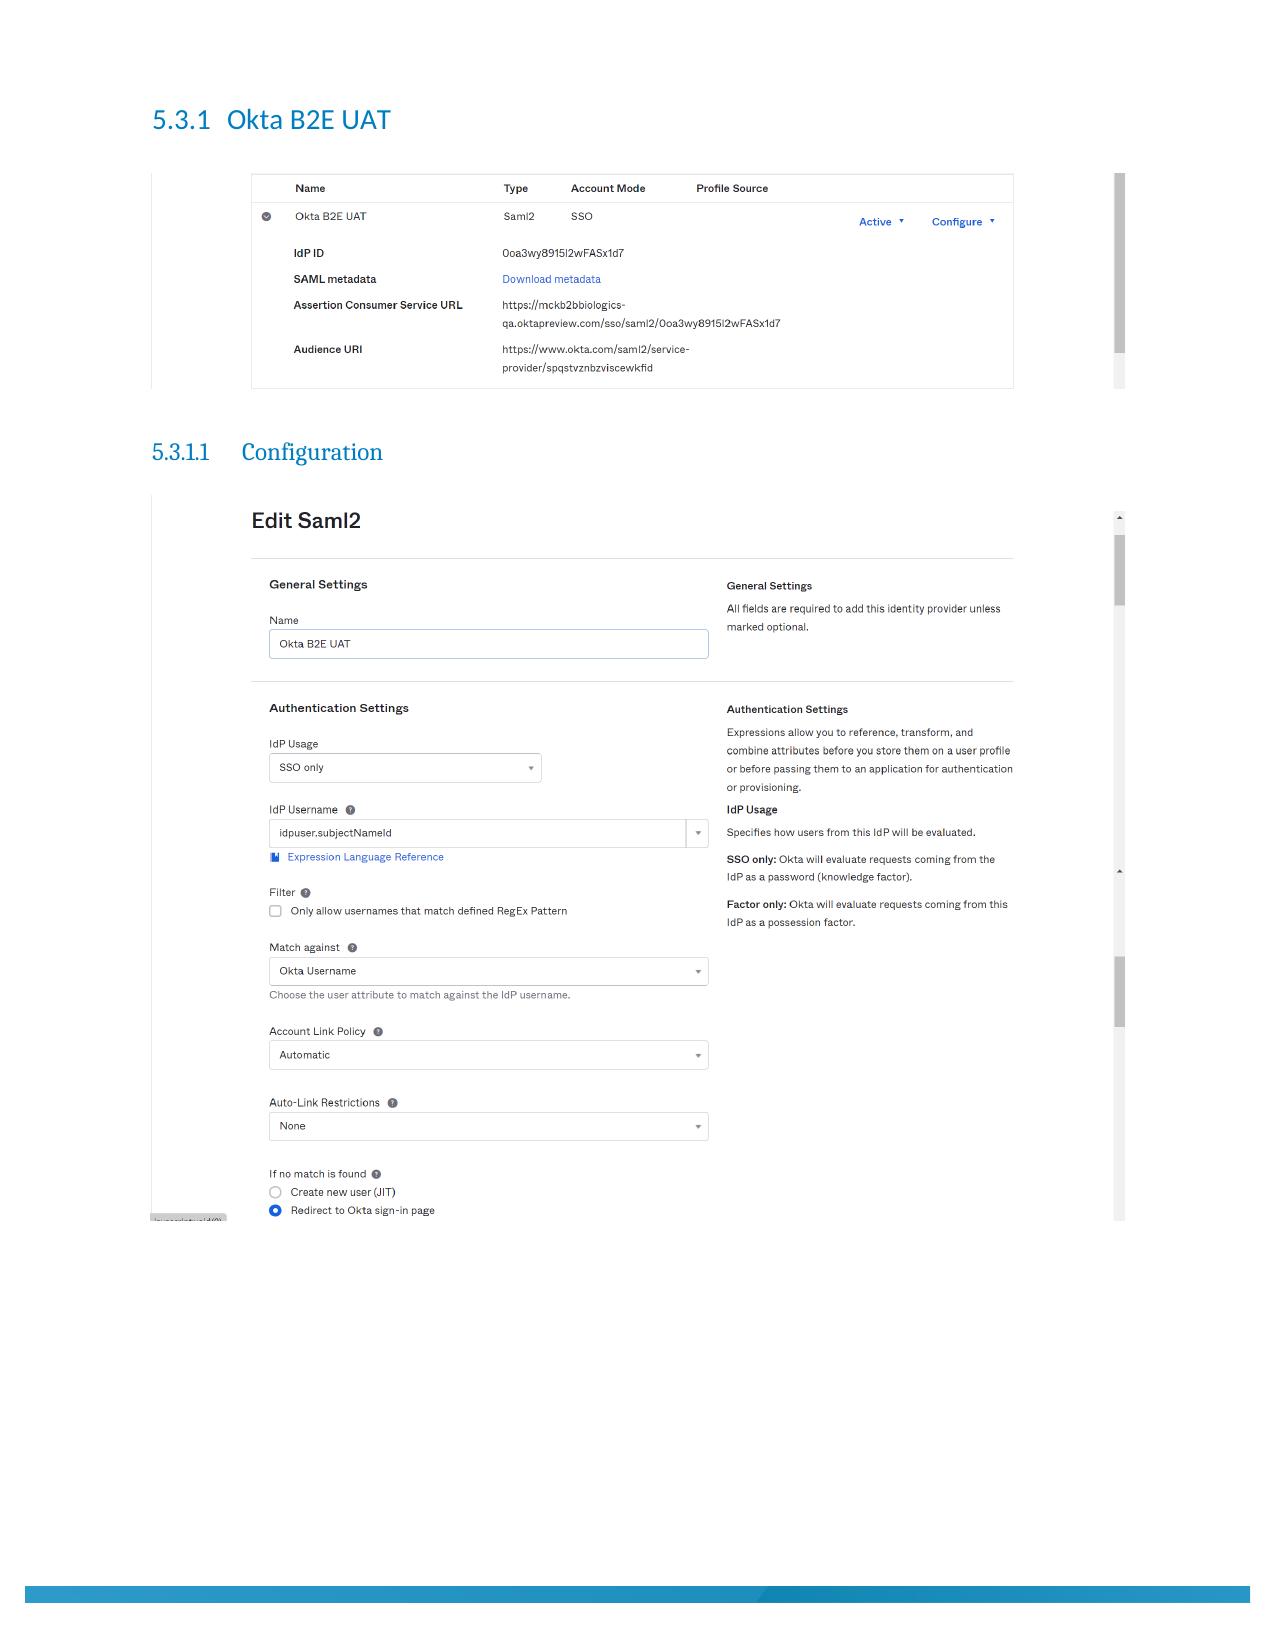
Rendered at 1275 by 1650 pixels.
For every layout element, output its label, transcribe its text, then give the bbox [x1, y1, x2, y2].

subtitle Okta B2E UAT [152, 101, 1125, 137]
picture [150, 495, 1125, 1221]
picture [150, 173, 1125, 389]
subtitle Configuration [152, 438, 1125, 466]
picture [25, 1586, 1250, 1603]
